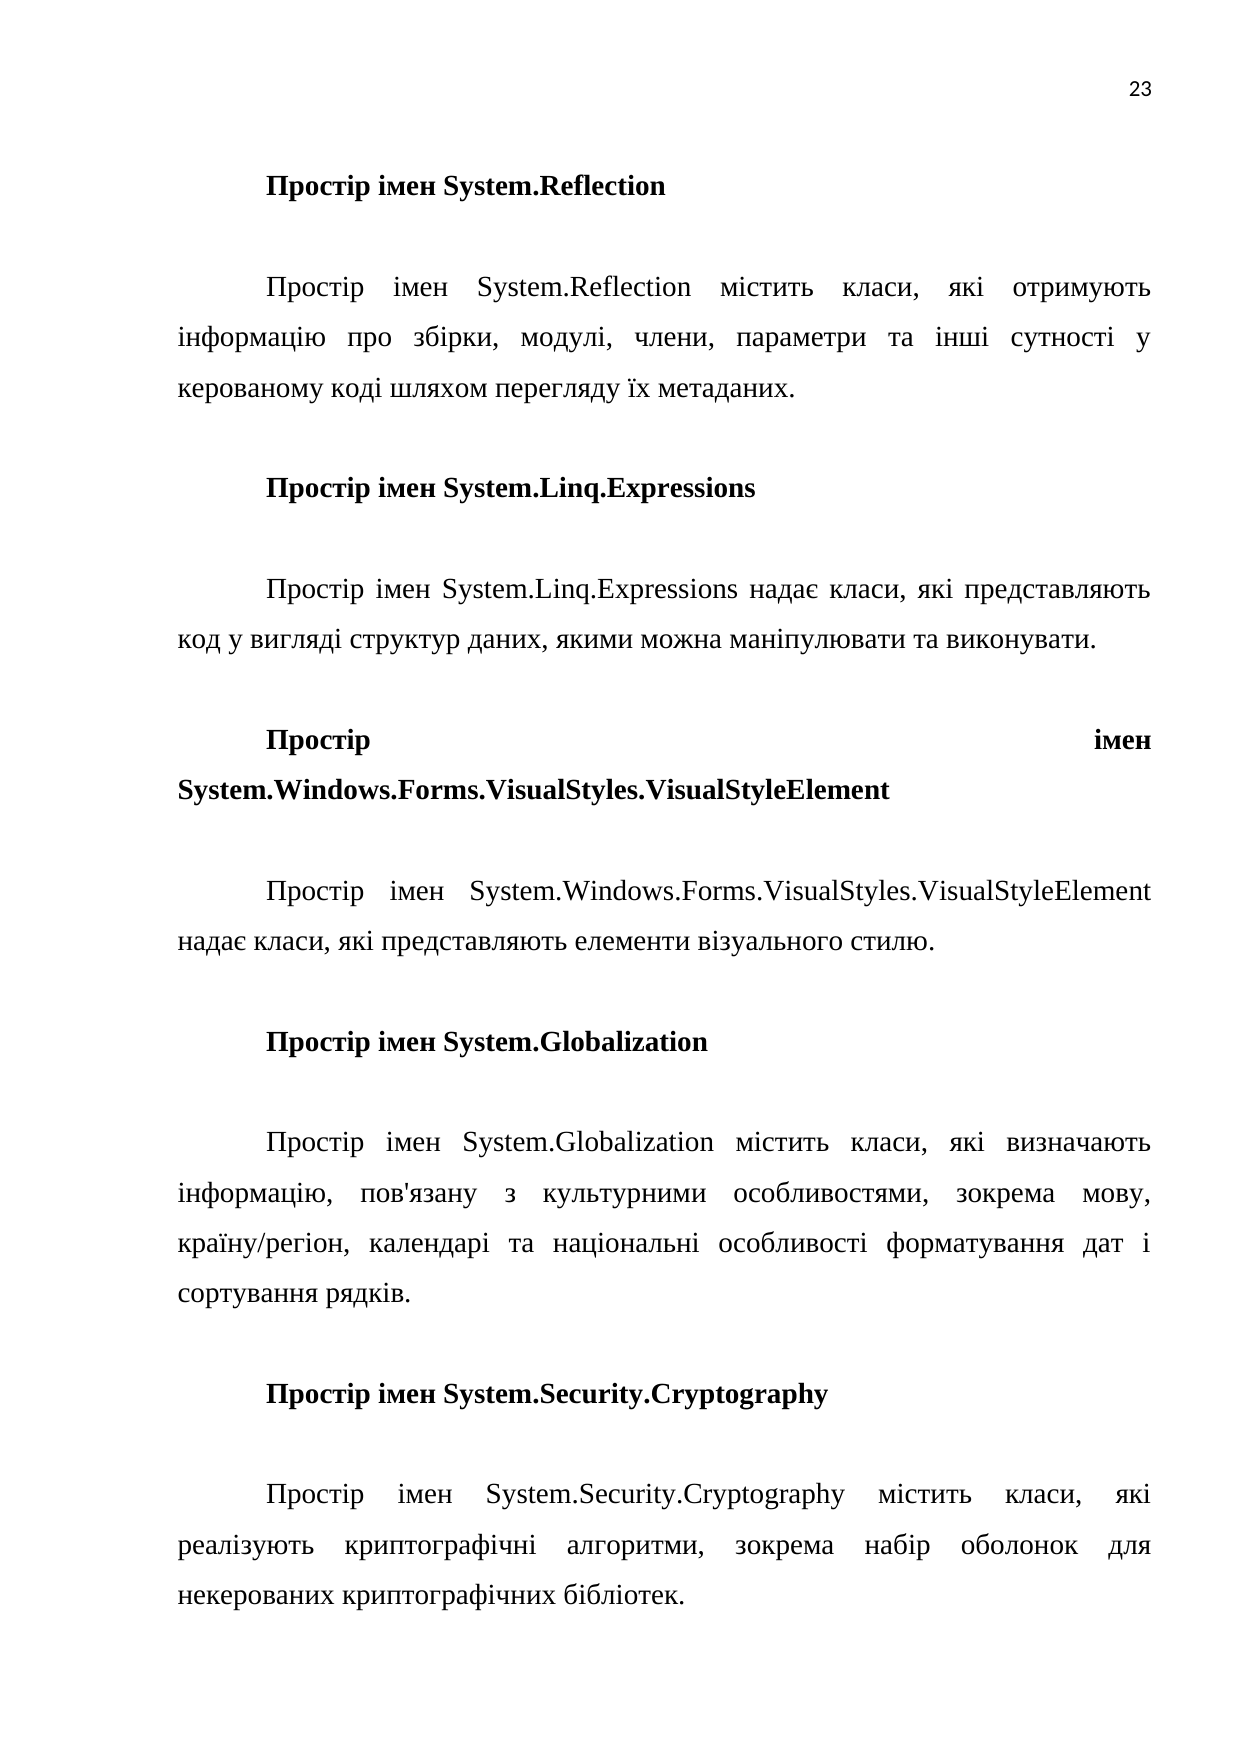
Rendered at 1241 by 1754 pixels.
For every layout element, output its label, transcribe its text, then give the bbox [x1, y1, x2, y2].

text Простір імен System.Security.Cryptography [177, 1376, 1152, 1409]
text Простір імен System.Linq.Expressions надає класи, які представляють код у вигляді структур даних, якими можна маніпулювати та виконувати. [177, 571, 1152, 655]
text Простір імен System.Globalization містить класи, які визначають інформацію, пов'язану з культурними особливостями, зокрема мову, країну/регіон, календарі та національні особливості форматування дат і сортування рядків. [177, 1124, 1152, 1309]
text Простір імен System.Reflection [177, 168, 1152, 202]
text Простір імен System.Windows.Forms.VisualStyles.VisualStyleElement надає класи, які представляють елементи візуального стилю. [177, 873, 1152, 957]
text Простір імен System.Globalization [177, 1024, 1152, 1057]
text Простір імен System.Linq.Expressions [177, 470, 1152, 504]
text Простір імен System.Windows.Forms.VisualStyles.VisualStyleElement [177, 722, 1152, 806]
text Простір імен System.Security.Cryptography містить класи, які реалізують криптографічні алгоритми, зокрема набір оболонок для некерованих криптографічних бібліотек. [177, 1477, 1152, 1611]
text Простір імен System.Reflection містить класи, які отримують інформацію про збірки, модулі, члени, параметри та інші сутності у керованому коді шляхом перегляду їх метаданих. [177, 269, 1152, 403]
